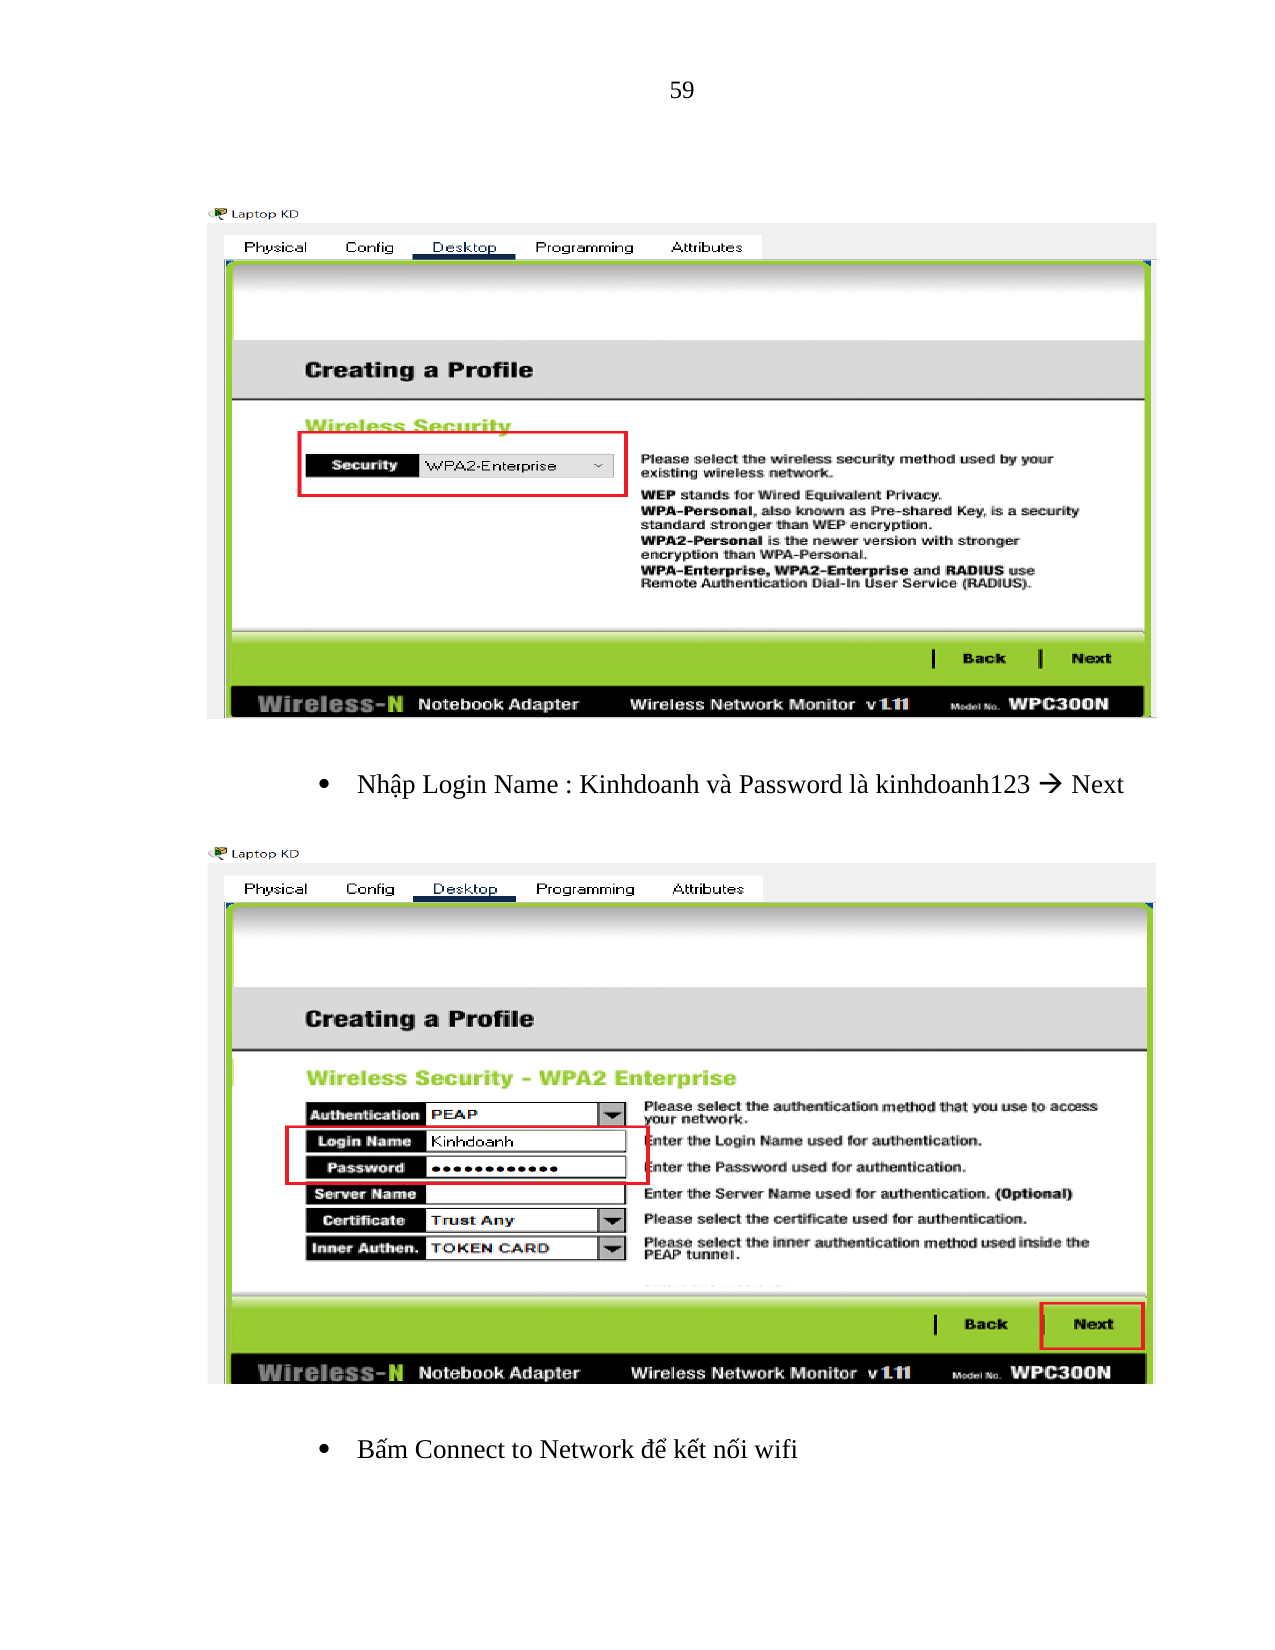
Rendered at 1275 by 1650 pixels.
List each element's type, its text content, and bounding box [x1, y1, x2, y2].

list Nhập Login Name : Kinhdoanh và Password là kinhdoanh123 Next [319, 769, 1157, 800]
list Bấm Connect to Network để kết nối wifi [319, 1433, 1157, 1464]
picture [207, 206, 1157, 719]
picture [207, 844, 1156, 1384]
